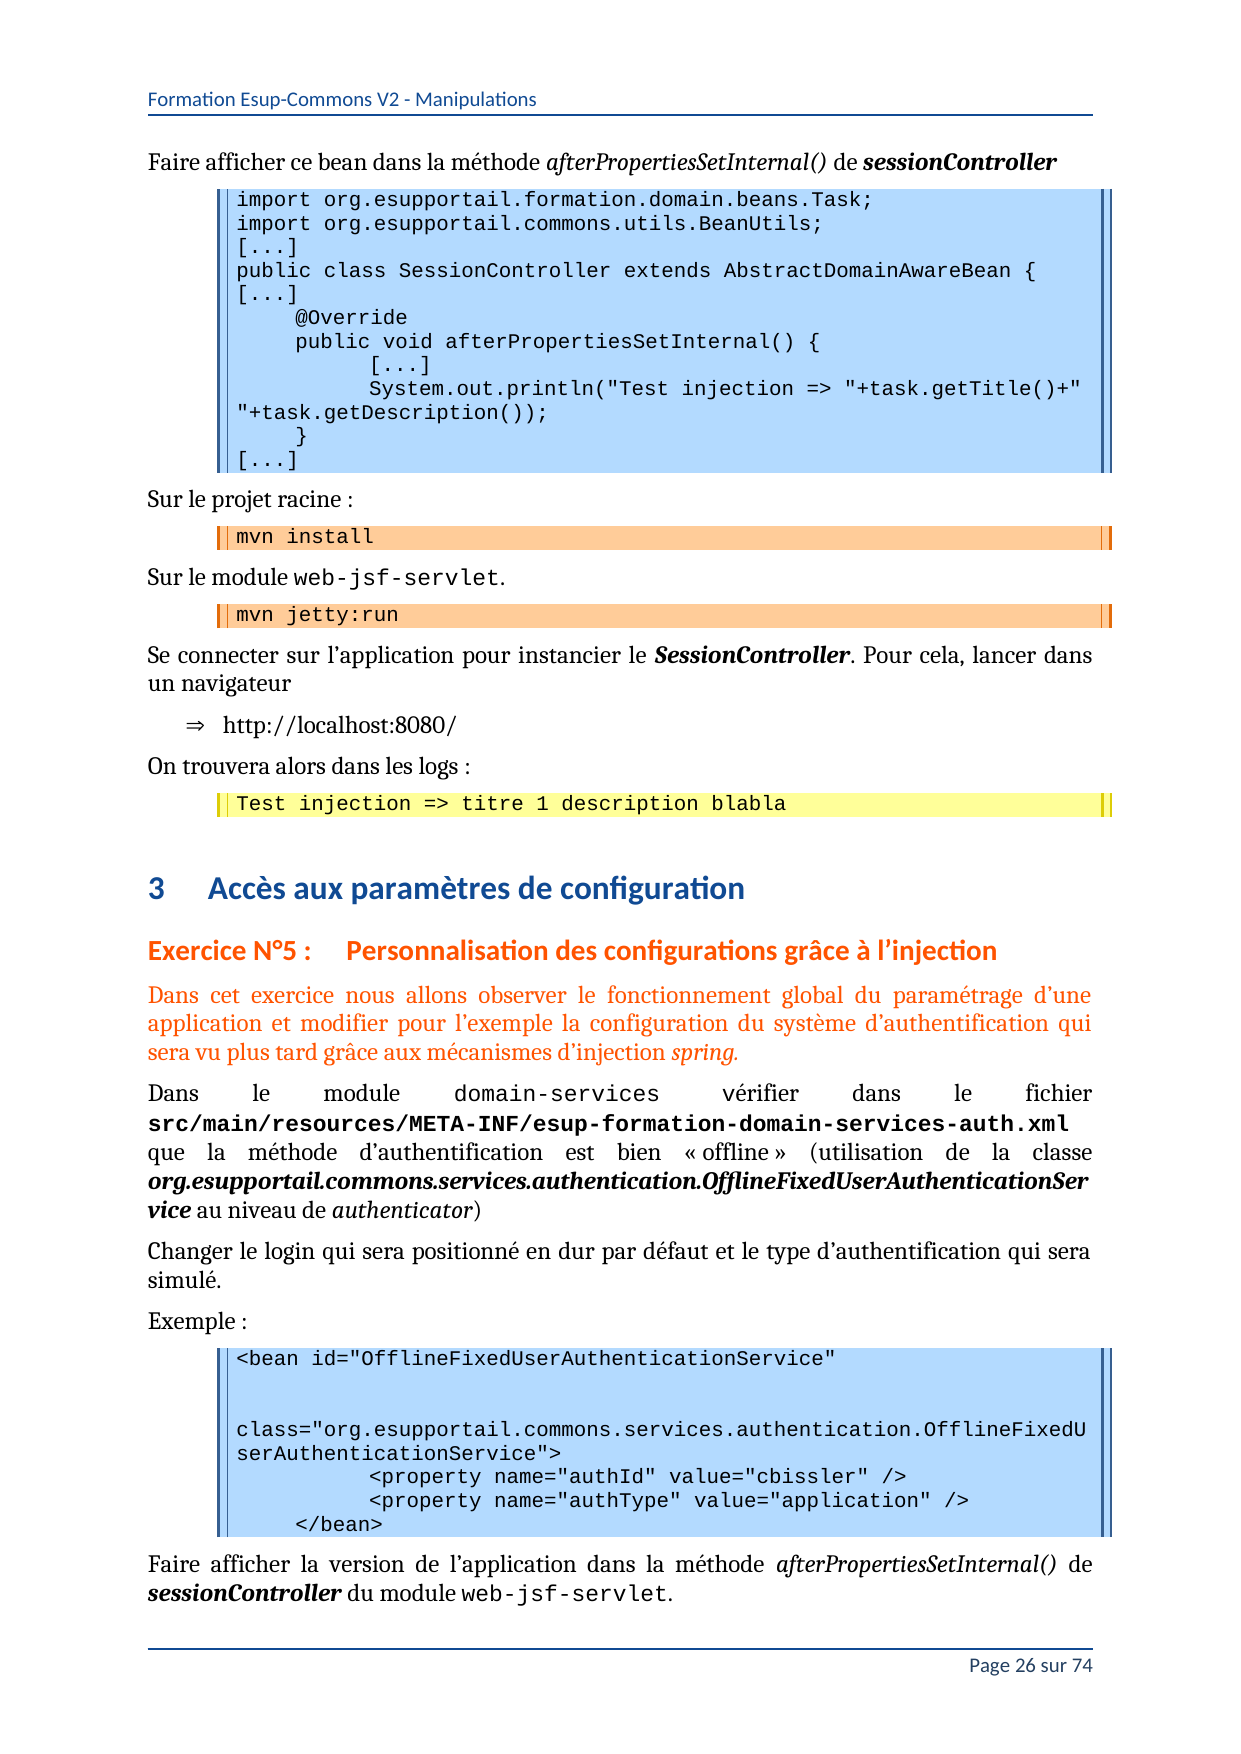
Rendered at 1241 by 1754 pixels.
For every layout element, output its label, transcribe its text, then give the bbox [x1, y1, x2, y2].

text [...] [228, 283, 1101, 307]
text Dans le module domain-services vérifier dans le fichier src/main/resources/META-INF/esup-formation-domain-services-auth.xml que la méthode d’authentification est bien « offline » (utilisation de la classe org.esupportail.commons.services.authentication.OfflineFixedUserAuthenticationService au niveau de authenticator) [148, 1079, 1093, 1224]
subtitle Accès aux paramètres de configuration [148, 867, 1093, 907]
text Dans cet exercice nous allons observer le fonctionnement global du paramétrage d’une application et modifier pour l’exemple la configuration du système d’authentification qui sera vu plus tard grâce aux mécanismes d’injection spring. [148, 981, 1093, 1067]
list http://localhost:8080/ [185, 711, 1093, 739]
text Changer le login qui sera positionné en dur par défaut et le type d’authentification qui sera simulé. [148, 1237, 1093, 1294]
text } [228, 425, 1101, 449]
text [...] [228, 236, 1101, 260]
text @Override [228, 307, 1101, 331]
text Sur le projet racine : [148, 485, 1093, 514]
text </bean> [228, 1513, 1101, 1537]
text On trouvera alors dans les logs : [148, 752, 1093, 781]
text Exemple : [148, 1307, 1093, 1336]
text Test injection => titre 1 description blabla [228, 793, 1101, 817]
text <property name="authId" value="cbissler" /> [228, 1466, 1101, 1490]
text import org.esupportail.formation.domain.beans.Task; [228, 189, 1101, 212]
text Faire afficher la version de l’application dans la méthode afterPropertiesSetInternal() de sessionController du module web-jsf-servlet. [148, 1550, 1093, 1608]
text Faire afficher ce bean dans la méthode afterPropertiesSetInternal() de sessionController [148, 148, 1093, 176]
text public void afterPropertiesSetInternal() { [228, 331, 1101, 354]
text class="org.esupportail.commons.services.authentication.OfflineFixedUserAuthenticationService"> [228, 1372, 1101, 1466]
text mvn install [228, 526, 1101, 550]
text [...] [228, 449, 1101, 473]
text <bean id="OfflineFixedUserAuthenticationService" [228, 1348, 1101, 1372]
text public class SessionController extends AbstractDomainAwareBean { [228, 260, 1101, 283]
text [...] [228, 354, 1101, 378]
text Personnalisation des configurations grâce à l’injection [148, 932, 1093, 968]
text Se connecter sur l’application pour instancier le SessionController. Pour cela, lancer dans un navigateur [148, 641, 1093, 698]
text <property name="authType" value="application" /> [228, 1490, 1101, 1513]
text import org.esupportail.commons.utils.BeanUtils; [228, 212, 1101, 236]
text mvn jetty:run [228, 604, 1101, 628]
text System.out.println("Test injection => "+task.getTitle()+" "+task.getDescription()); [228, 378, 1101, 425]
text Sur le module web-jsf-servlet. [148, 562, 1093, 592]
